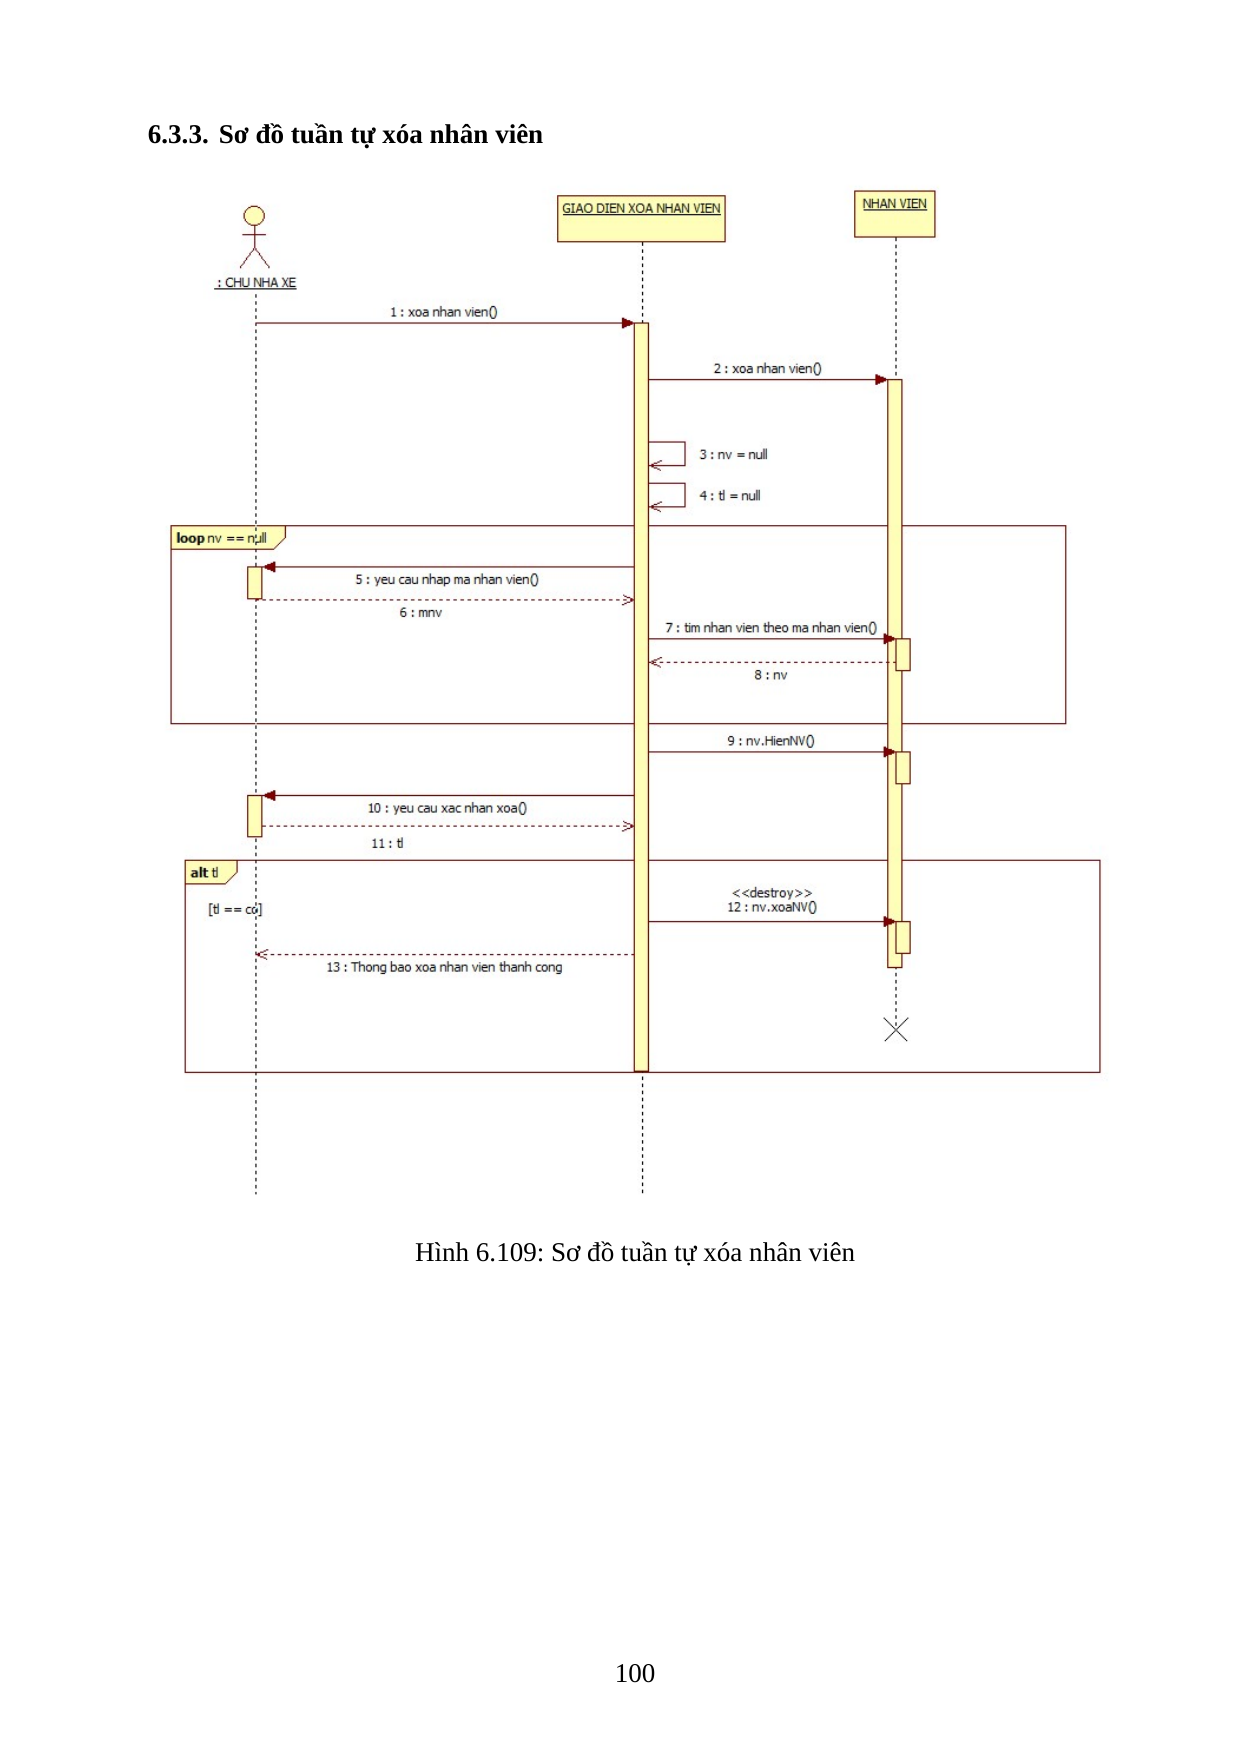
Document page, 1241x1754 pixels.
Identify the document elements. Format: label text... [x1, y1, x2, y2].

picture [147, 167, 1123, 1218]
subtitle Sơ đồ tuần tự xóa nhân viên [148, 118, 1122, 149]
